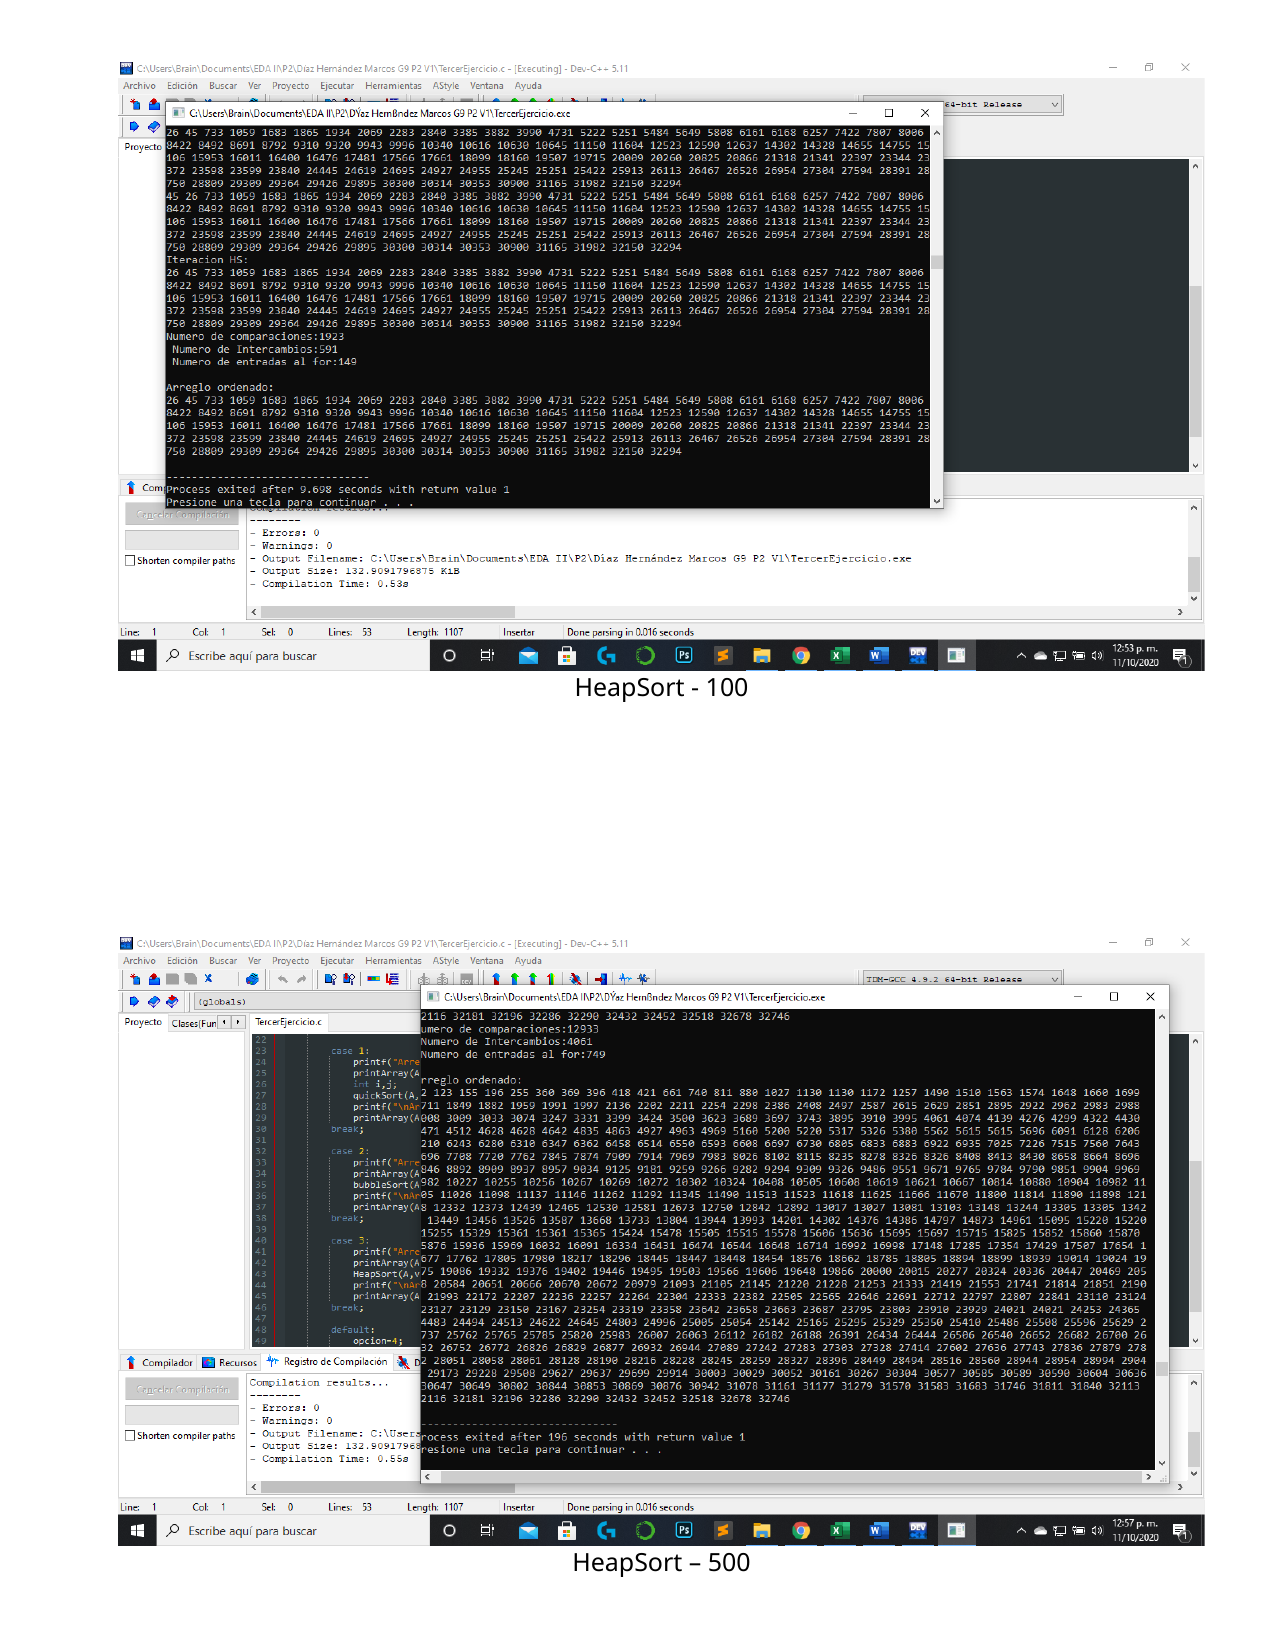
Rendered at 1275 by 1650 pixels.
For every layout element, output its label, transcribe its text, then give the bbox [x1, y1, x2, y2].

text HeapSort - 100 [118, 671, 1205, 704]
picture [118, 934, 1205, 1546]
text HeapSort – 500 [118, 1546, 1205, 1579]
picture [118, 59, 1205, 671]
